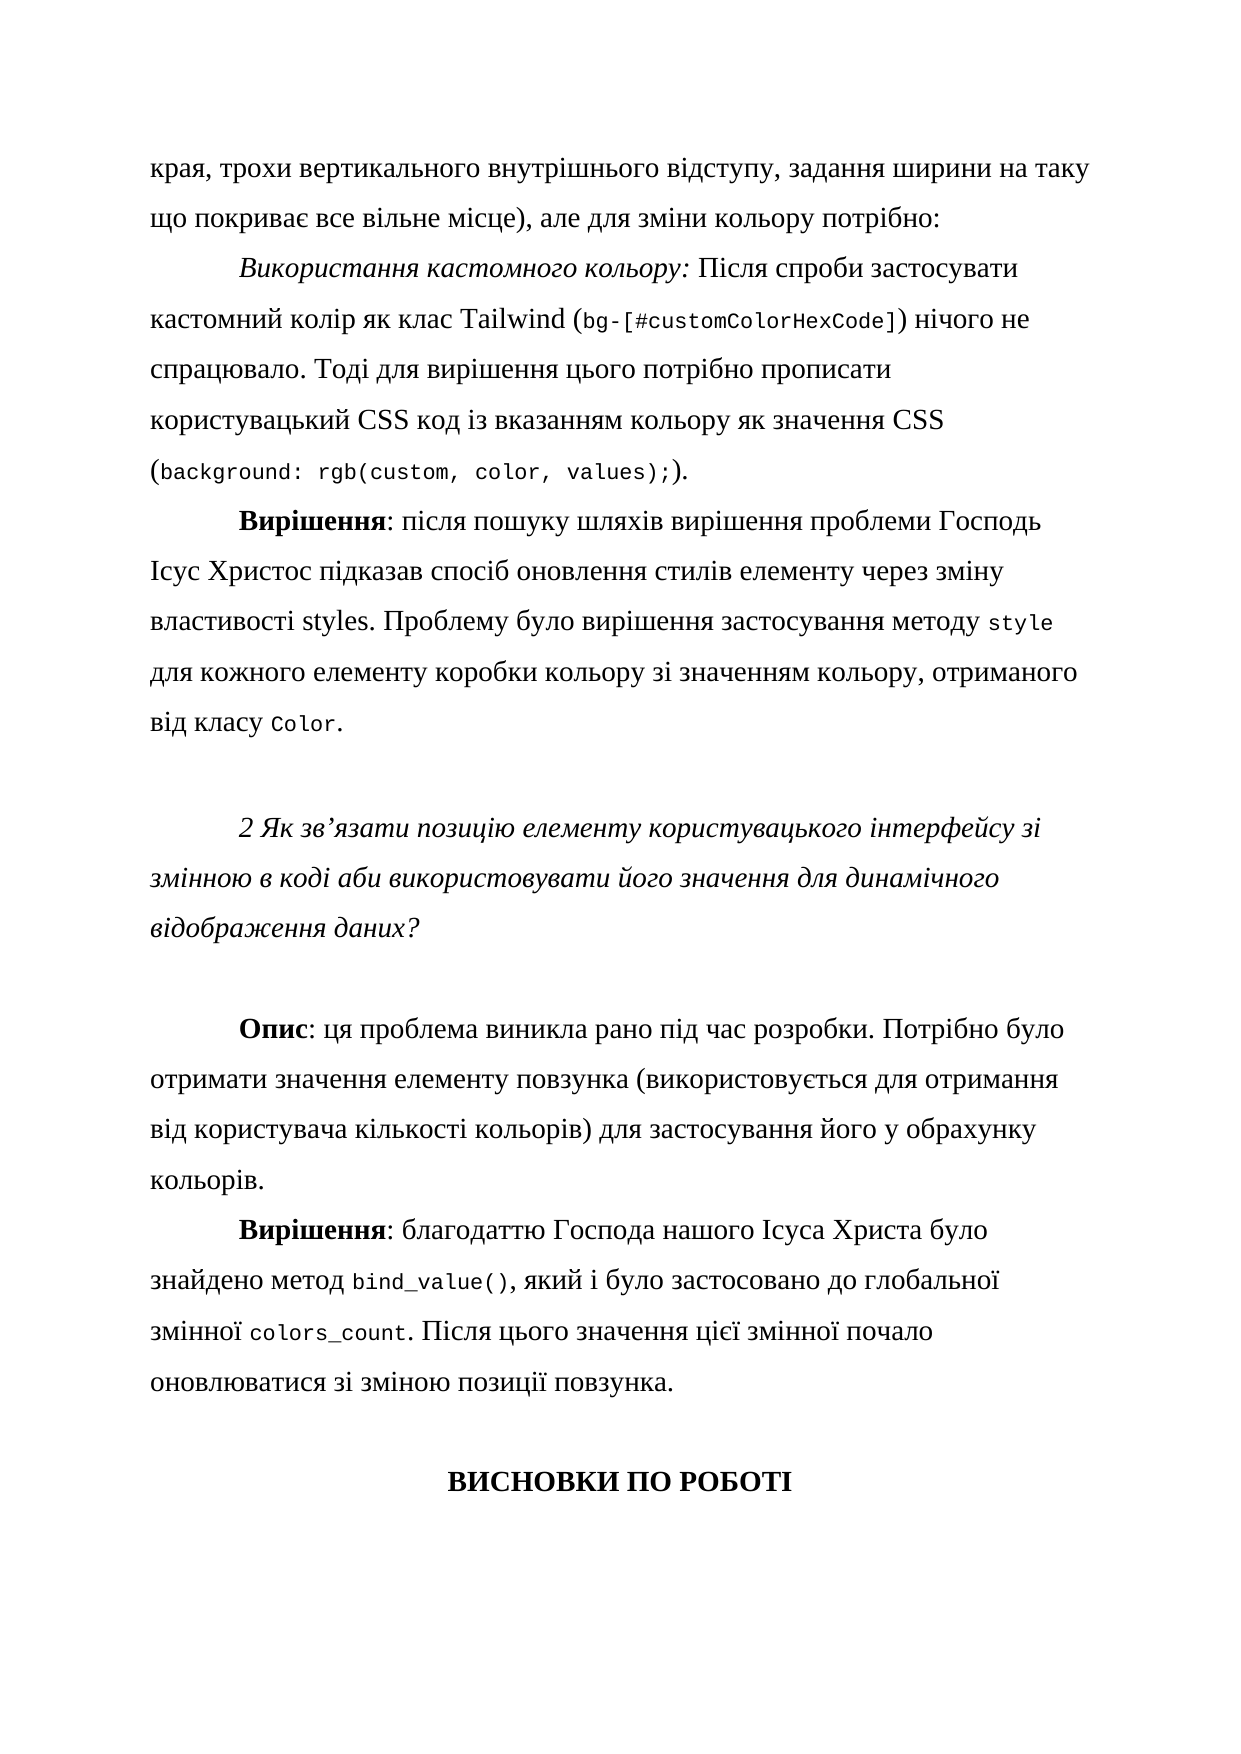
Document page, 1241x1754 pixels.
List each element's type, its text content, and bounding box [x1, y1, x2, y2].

text Висновки по роботі [150, 1464, 1090, 1498]
text Вирішення: благодаттю Господа нашого Ісуса Христа було знайдено метод bind_value(), який і було застосовано до глобальної змінної colors_count. Після цього значення цієї змінної почало оновлюватися зі зміною позиції повзунка. [150, 1212, 1090, 1397]
text Опис: ця проблема виникла рано під час розробки. Потрібно було отримати значення елементу повзунка (використовується для отримання від користувача кількості кольорів) для застосування його у обрахунку кольорів. [150, 1011, 1090, 1195]
text Використання кастомного кольору: Після спроби застосувати кастомний колір як клас Tailwind (bg-[#customColorHexCode]) нічого не спрацювало. Тоді для вирішення цього потрібно прописати користувацький CSS код із вказанням кольору як значення CSS (background: rgb(custom, color, values);). [150, 251, 1090, 486]
text 2 Як зв’язати позицію елементу користувацького інтерфейсу зі змінною в коді аби використовувати його значення для динамічного відображення даних? [150, 810, 1090, 944]
text Вирішення: після пошуку шляхів вирішення проблеми Господь Ісус Христос підказав спосіб оновлення стилів елементу через зміну властивості styles. Проблему було вирішення застосування методу style для кожного елементу коробки кольору зі значенням кольору, отриманого від класу Color. [150, 503, 1090, 738]
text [150, 150, 1090, 234]
